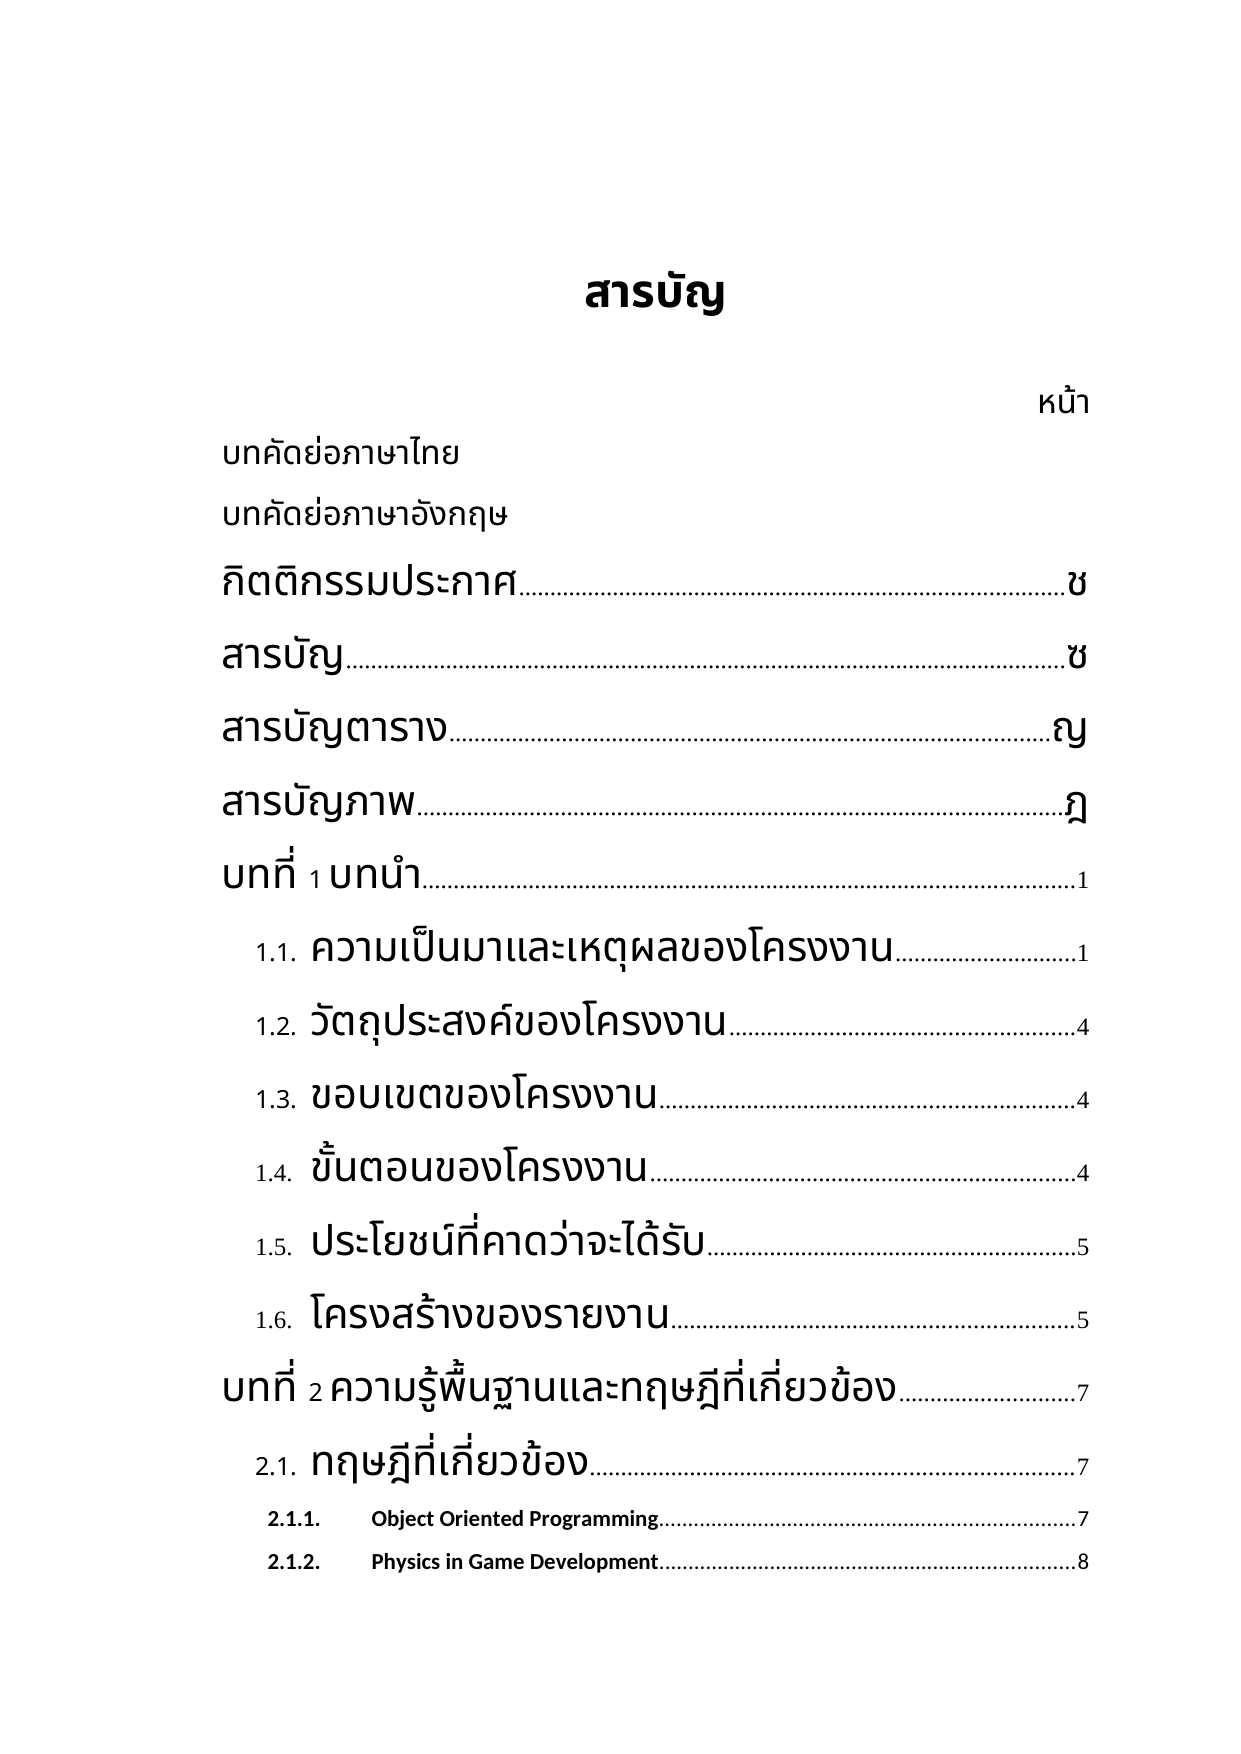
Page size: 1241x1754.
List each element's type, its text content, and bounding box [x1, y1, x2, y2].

text สารบัญ [221, 259, 1090, 328]
